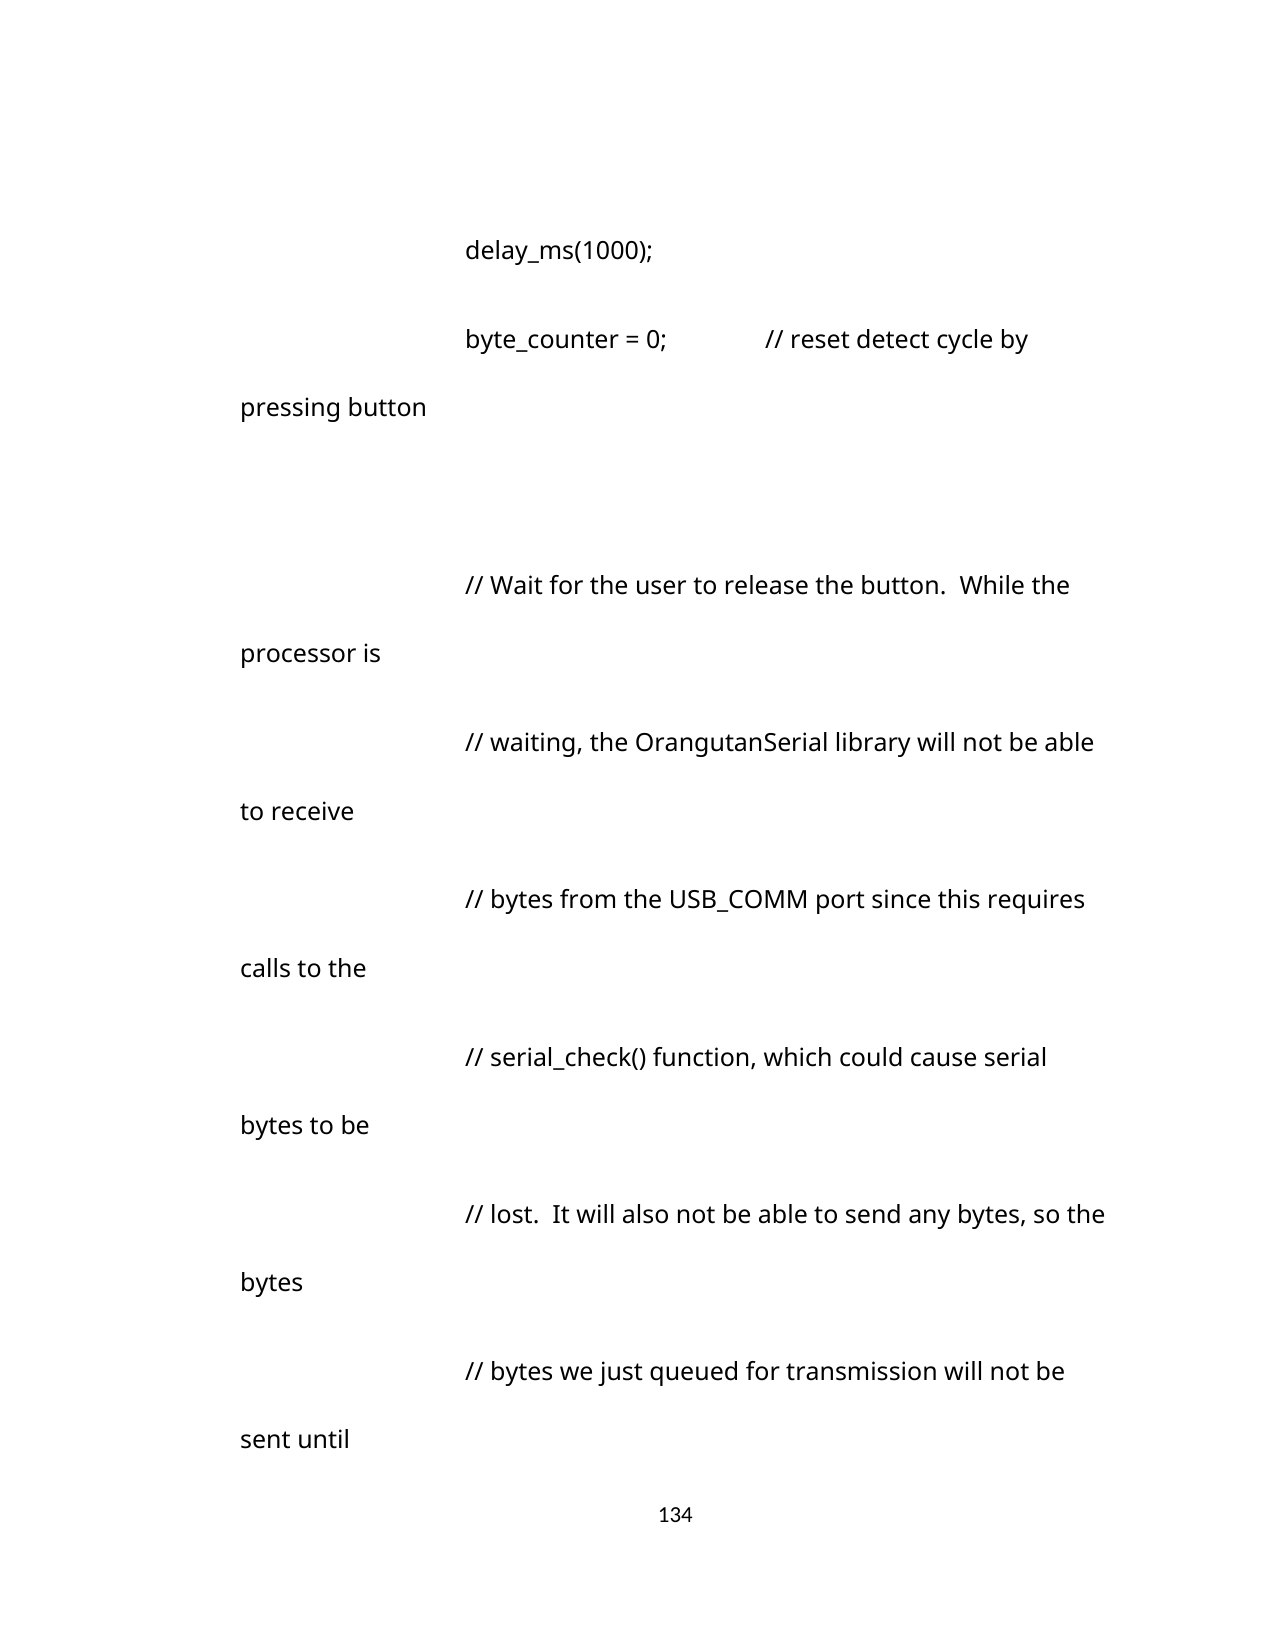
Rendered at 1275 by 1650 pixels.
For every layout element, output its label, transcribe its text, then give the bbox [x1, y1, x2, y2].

text // serial_check() function, which could cause serial bytes to be [240, 1039, 1110, 1141]
text // lost. It will also not be able to send any bytes, so the bytes [240, 1196, 1110, 1298]
text delay_ms(1000); [240, 233, 1110, 267]
text // waiting, the OrangutanSerial library will not be able to receive [240, 725, 1110, 827]
text // bytes from the USB_COMM port since this requires calls to the [240, 882, 1110, 984]
text // Wait for the user to release the button. While the processor is [240, 568, 1110, 670]
text // bytes we just queued for transmission will not be sent until [240, 1353, 1110, 1456]
text byte_counter = 0; // reset detect cycle by pressing button [240, 322, 1110, 424]
